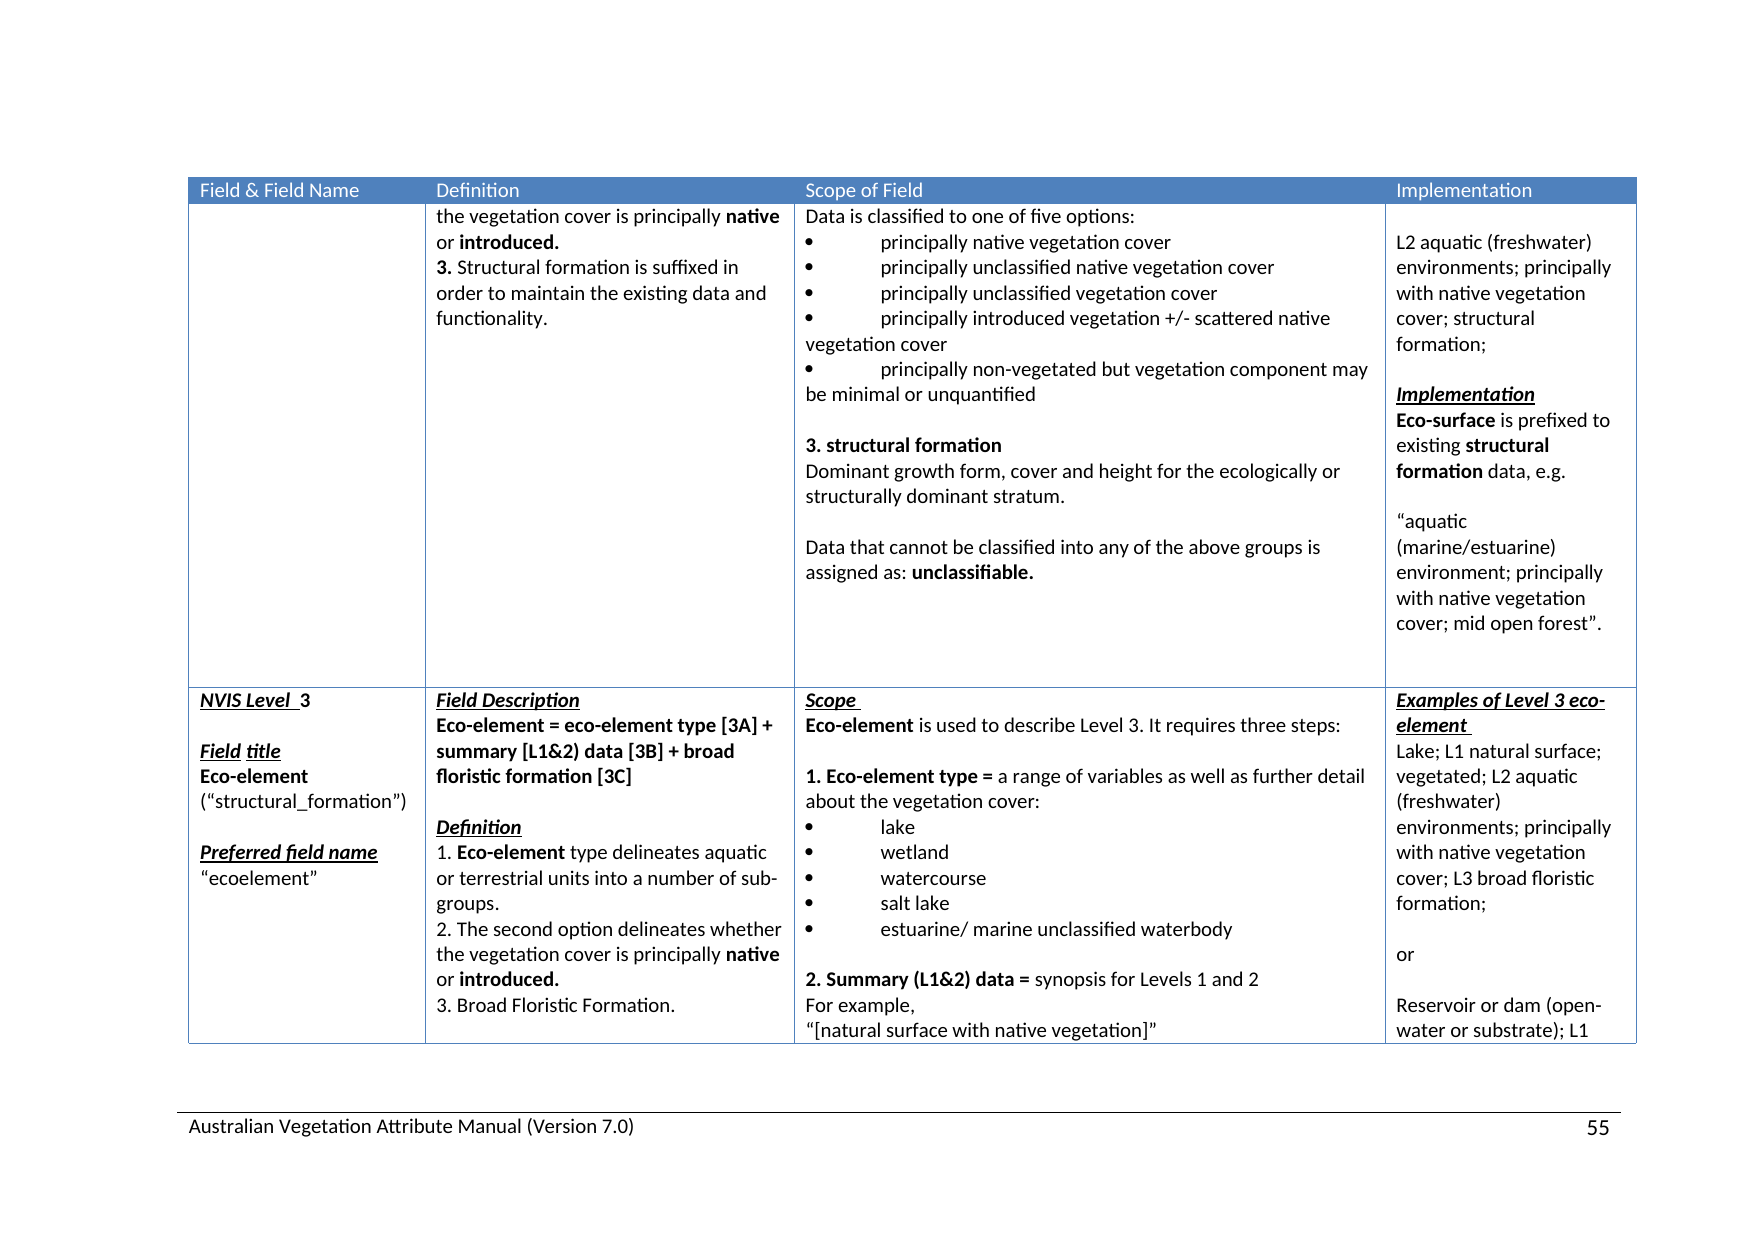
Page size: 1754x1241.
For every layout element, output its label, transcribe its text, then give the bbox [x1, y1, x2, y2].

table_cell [426, 204, 794, 687]
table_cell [795, 204, 1385, 687]
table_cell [795, 688, 1385, 1043]
table_header Definition [426, 178, 794, 203]
table_header Implementation [1386, 178, 1636, 203]
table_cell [1386, 688, 1636, 1043]
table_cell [426, 688, 794, 1043]
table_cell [189, 688, 425, 1043]
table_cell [1386, 204, 1636, 687]
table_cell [189, 204, 425, 687]
table_header Scope of Field [795, 178, 1385, 203]
table_header Field & Field Name [189, 178, 425, 203]
